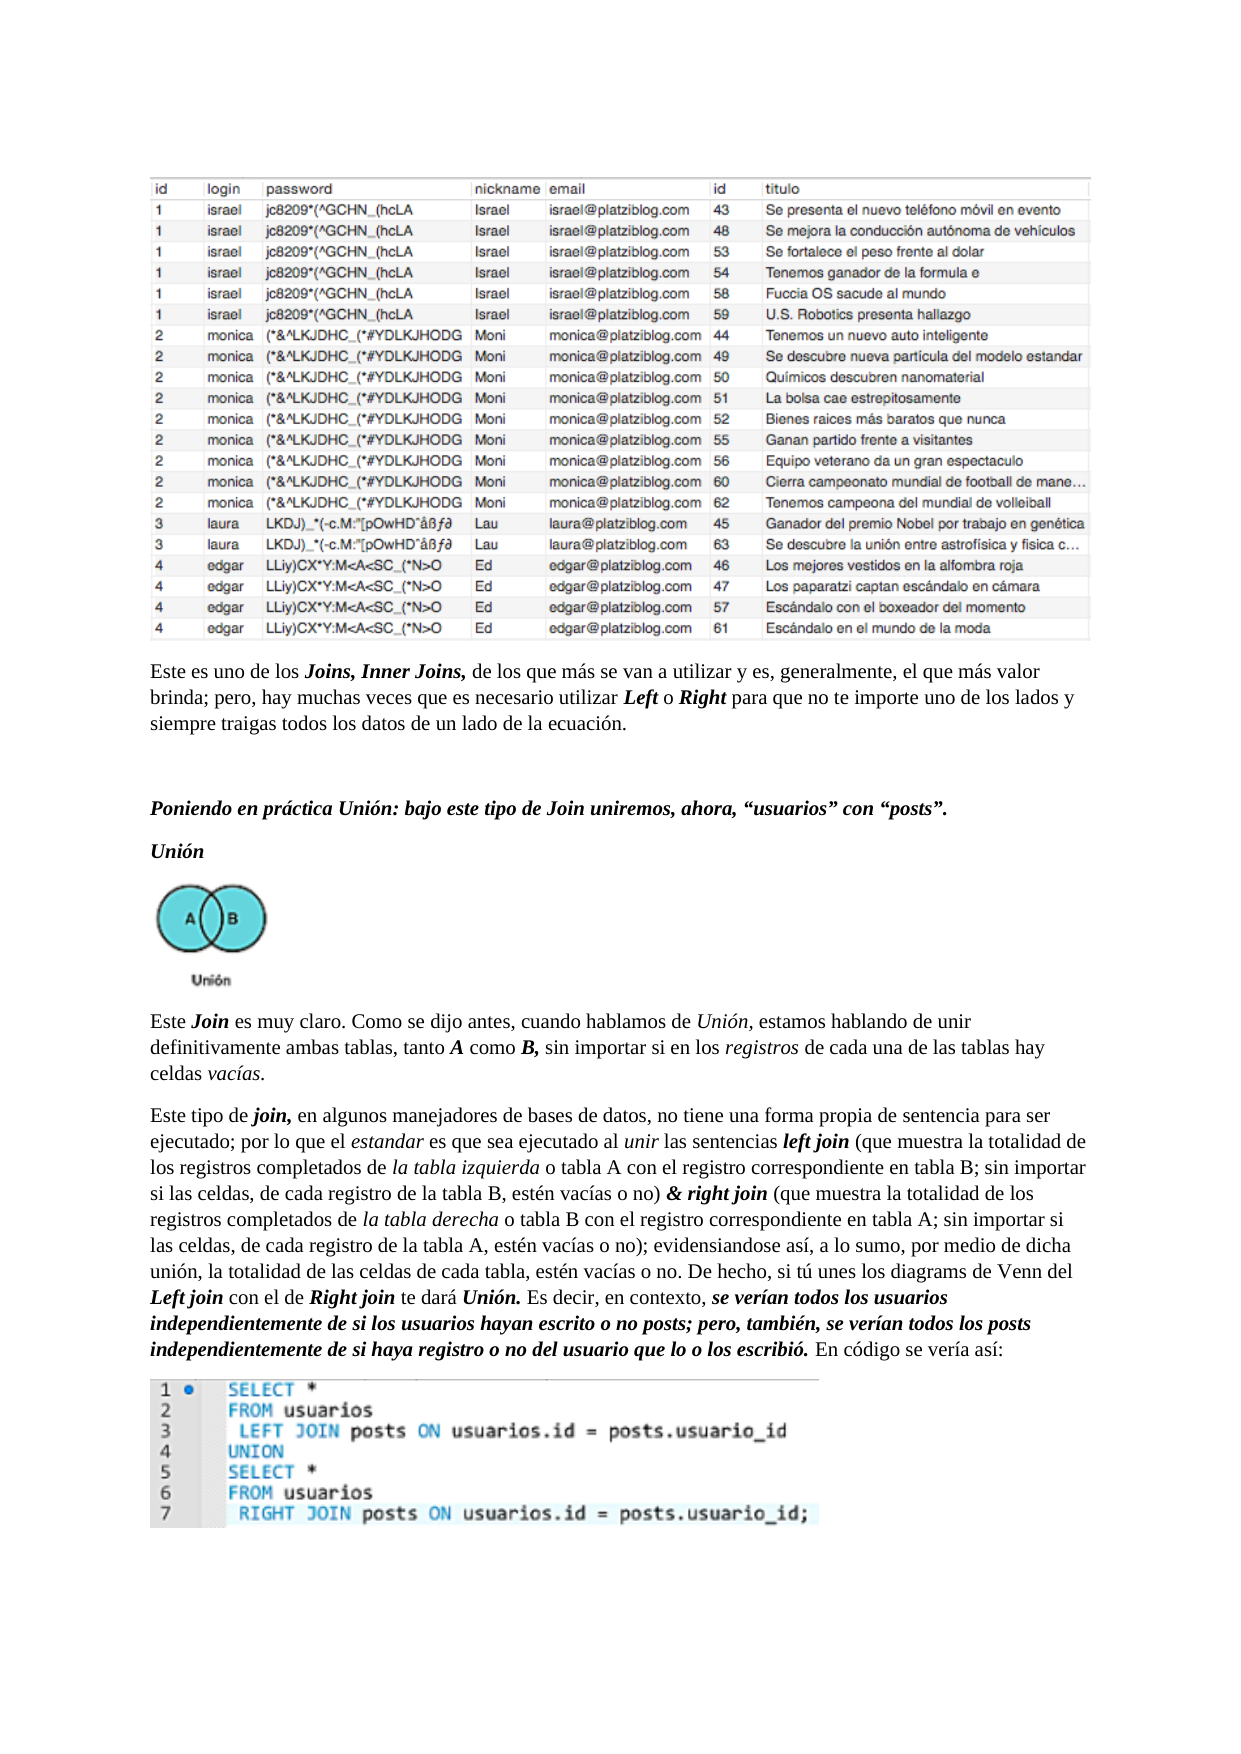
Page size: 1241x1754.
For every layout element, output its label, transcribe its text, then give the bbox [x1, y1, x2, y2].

list Este Join es muy claro. Como se dijo antes, cuando hablamos de Unión, estamos hablando de unir definitivamente ambas tablas, tanto A como B, sin importar si en los registros de cada una de las tablas hay celdas vacías. [150, 1009, 1090, 1085]
list Unión [150, 839, 1090, 863]
picture [150, 881, 273, 991]
list Este tipo de join, en algunos manejadores de bases de datos, no tiene una forma propia de sentencia para ser ejecutado; por lo que el estandar es que sea ejecutado al unir las sentencias left join (que muestra la totalidad de los registros completados de la tabla izquierda o tabla A con el registro correspondiente en tabla B; sin importar si las celdas, de cada registro de la tabla B, estén vacías o no) & right join (que muestra la totalidad de los registros completados de la tabla derecha o tabla B con el registro correspondiente en tabla A; sin importar si las celdas, de cada registro de la tabla A, estén vacías o no); evidensiandose así, a lo sumo, por medio de dicha unión, la totalidad de las celdas de cada tabla, estén vacías o no. De hecho, si tú unes los diagrams de Venn del Left join con el de Right join te dará Unión. Es decir, en contexto, se verían todos los usuarios independientemente de si los usuarios hayan escrito o no posts; pero, también, se verían todos los posts independientemente de si haya registro o no del usuario que lo o los escribió. En código se vería así: [150, 1103, 1090, 1361]
picture [150, 1379, 819, 1528]
list Poniendo en práctica Unión: bajo este tipo de Join uniremos, ahora, “usuarios” con “posts”. [150, 796, 1090, 820]
list Este es uno de los Joins, Inner Joins, de los que más se van a utilizar y es, generalmente, el que más valor brinda; pero, hay muchas veces que es necesario utilizar Left o Right para que no te importe uno de los lados y siempre traigas todos los datos de un lado de la ecuación. [150, 659, 1090, 735]
picture [150, 177, 1092, 641]
